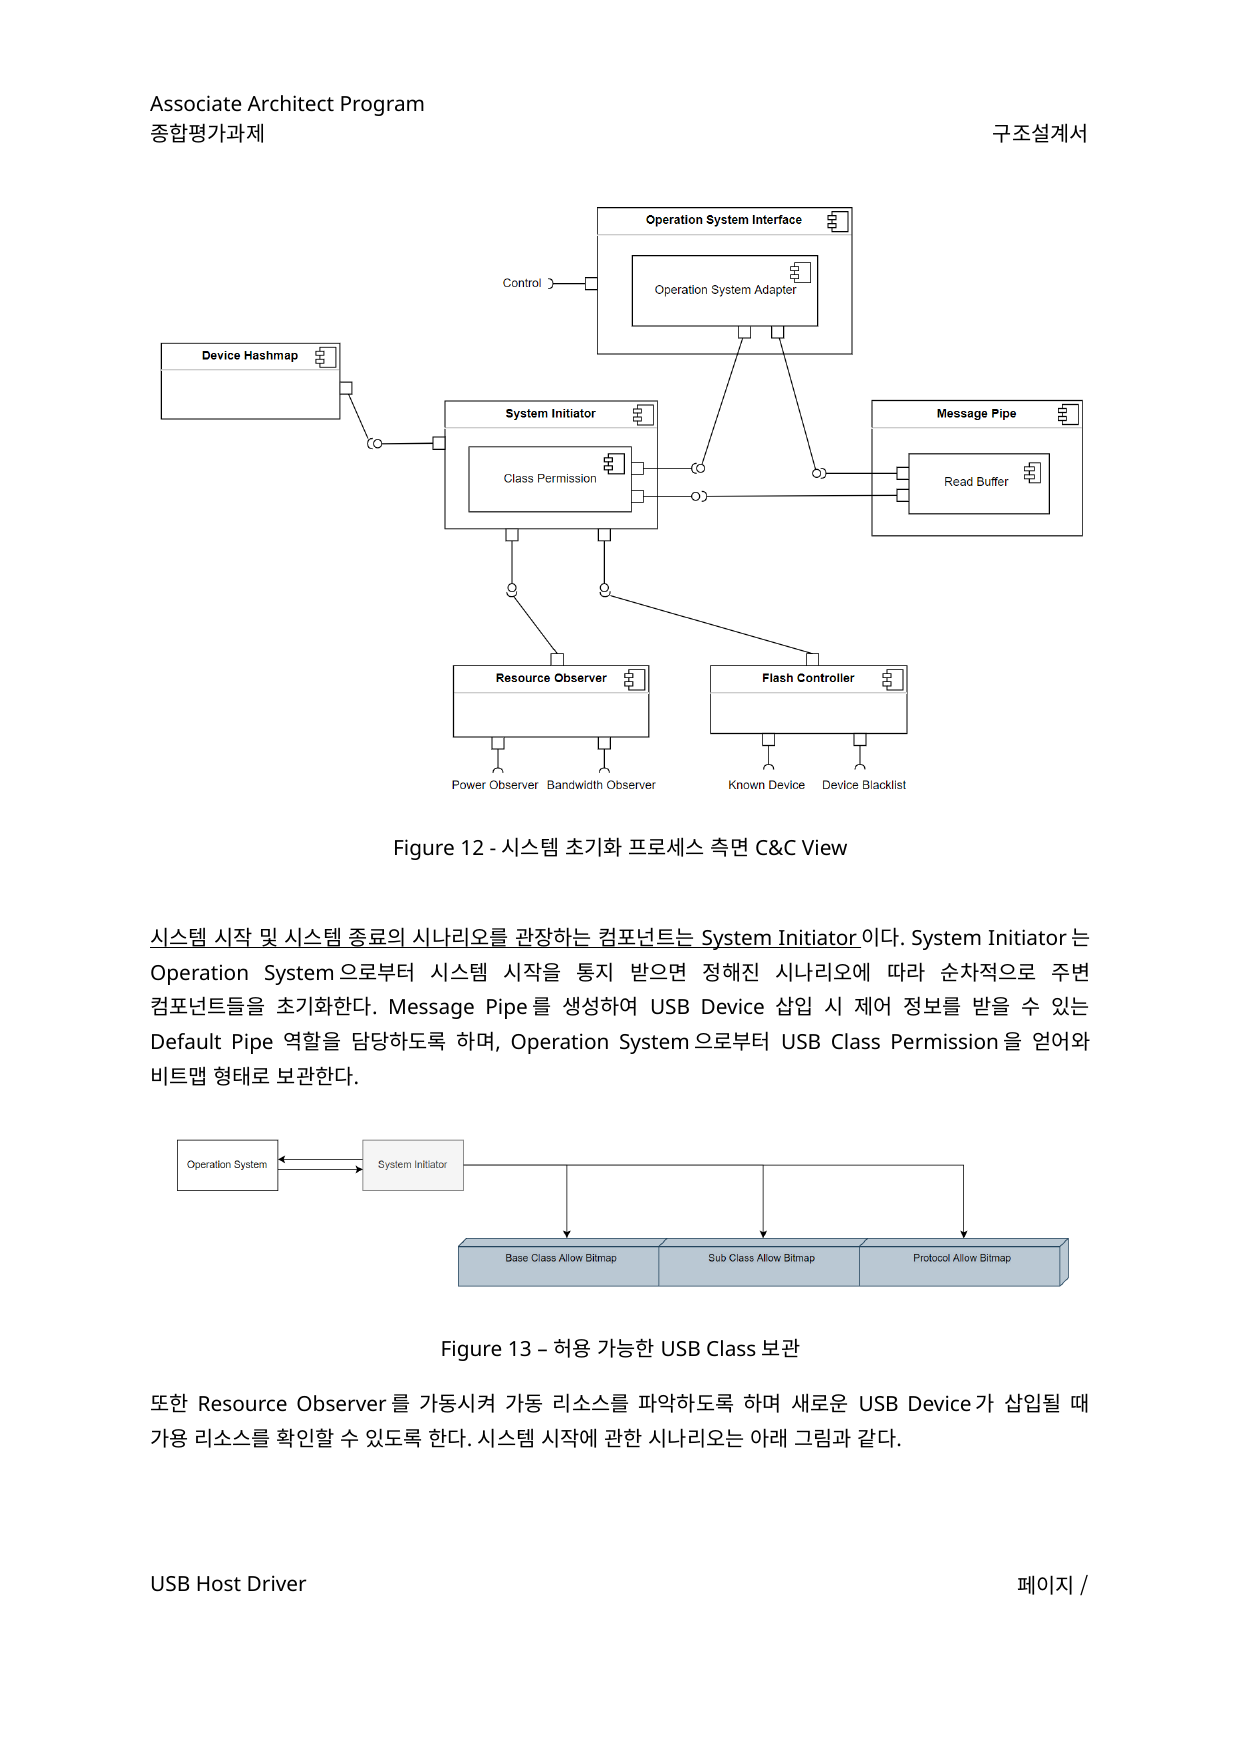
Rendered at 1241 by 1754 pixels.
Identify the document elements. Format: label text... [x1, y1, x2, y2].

text 시스템 시작 및 시스템 종료의 시나리오를 관장하는 컴포넌트는 System Initiator이다. System Initiator는 Operation System으로부터 시스템 시작을 통지 받으면 정해진 시나리오에 따라 순차적으로 주변 컴포넌트들을 초기화한다. Message Pipe를 생성하여 USB Device 삽입 시 제어 정보를 받을 수 있는 Default Pipe 역할을 담당하도록 하며, Operation System으로부터 USB Class Permission을 얻어와 비트맵 형태로 보관한다. [150, 921, 1090, 1091]
picture [150, 1115, 1091, 1307]
picture [150, 200, 1091, 807]
text 또한 Resource Observer를 가동시켜 가동 리소스를 파악하도록 하며 새로운 USB Device가 삽입될 때 가용 리소스를 확인할 수 있도록 한다. 시스템 시작에 관한 시나리오는 아래 그림과 같다. [150, 1387, 1090, 1452]
